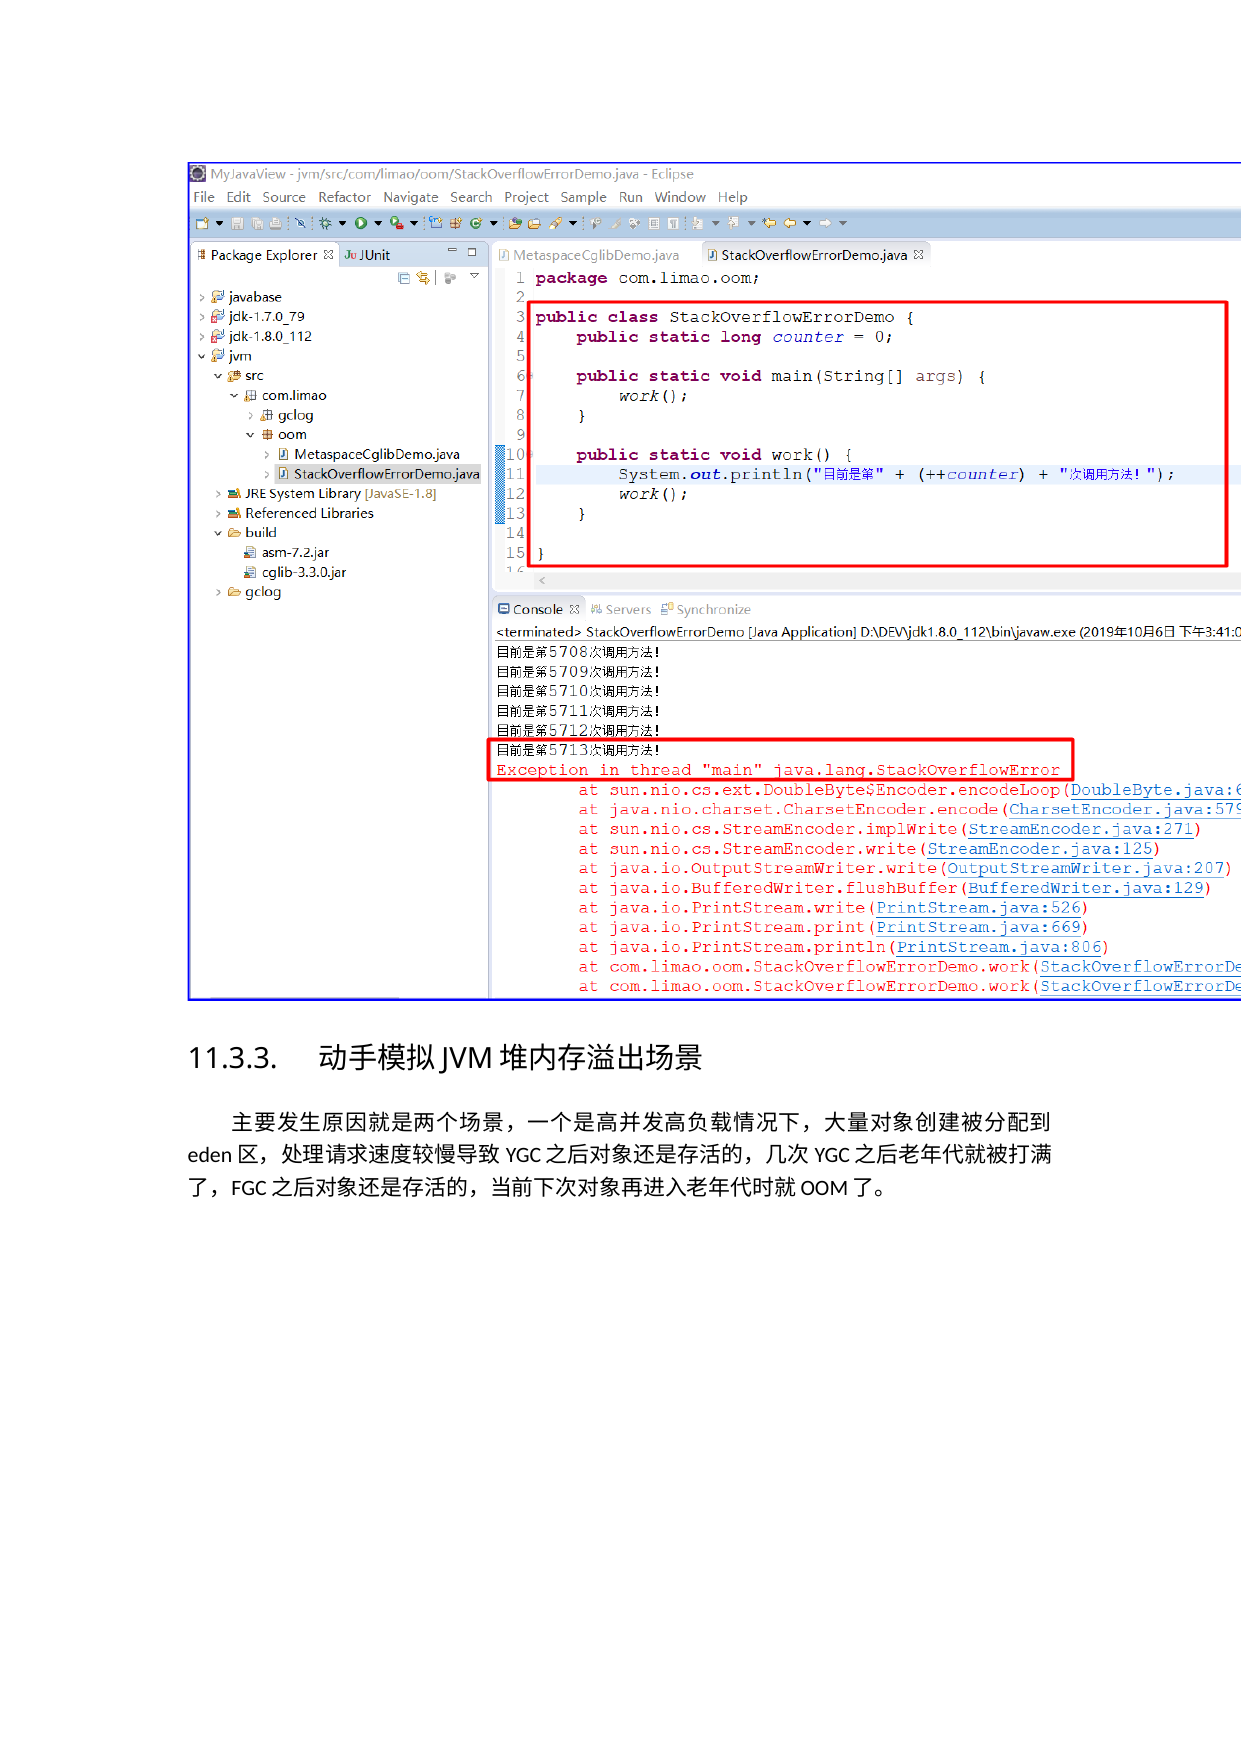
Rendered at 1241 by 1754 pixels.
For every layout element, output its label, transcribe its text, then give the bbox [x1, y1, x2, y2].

subtitle 动手模拟JVM堆内存溢出场景 [187, 1023, 1053, 1088]
picture [187, 162, 1241, 1001]
text 主要发生原因就是两个场景，一个是高并发高负载情况下，大量对象创建被分配到eden区，处理请求速度较慢导致YGC之后对象还是存活的，几次YGC之后老年代就被打满了，FGC之后对象还是存活的，当前下次对象再进入老年代时就OOM了。 [187, 1104, 1053, 1202]
